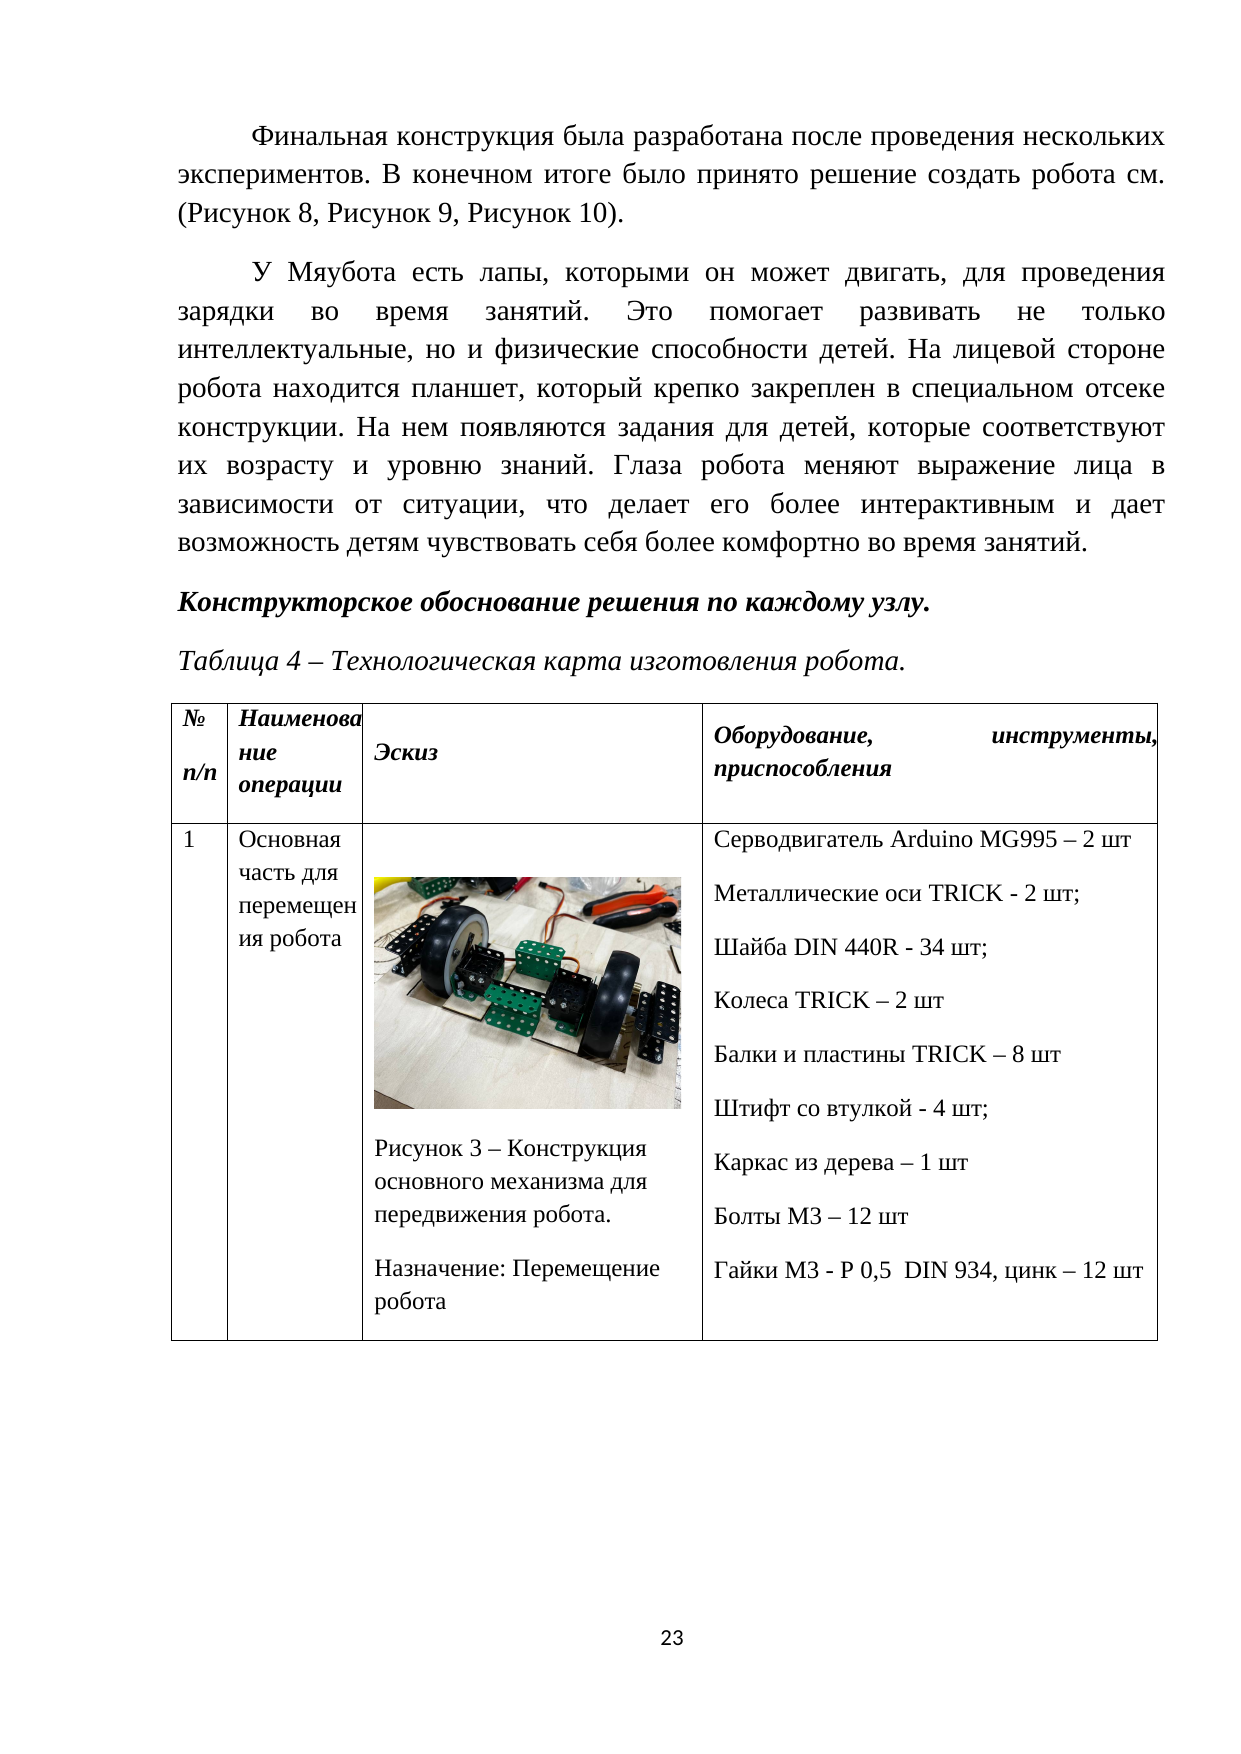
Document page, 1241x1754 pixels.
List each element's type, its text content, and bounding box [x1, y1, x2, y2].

table_header Эскиз [363, 704, 702, 823]
text Конструкторское обоснование решения по каждому узлу. [177, 584, 1166, 617]
table_header Оборудование, инструменты, приспособления [703, 704, 1157, 823]
table_cell 1 [172, 824, 227, 1339]
table_cell Серводвигатель Arduino MG995 – 2 шт Металлические оси TRICK - 2 шт; Шайба DIN 440R - 34 шт; Колеса TRICK – 2 шт Балки и пластины TRICK – 8 шт Штифт со втулкой - 4 шт; Каркас из дерева – 1 шт Болты M3 – 12 шт Гайки М3 - Р 0,5 DIN 934, цинк – 12 шт [703, 824, 1157, 1339]
text Финальная конструкция была разработана после проведения нескольких экспериментов. В конечном итоге было принято решение создать робота см. (Рисунок 8, Рисунок 9, Рисунок 10). [177, 118, 1166, 229]
table_header Наименование операции [228, 704, 362, 823]
text У Мяубота есть лапы, которыми он может двигать, для проведения зарядки во время занятий. Это помогает развивать не только интеллектуальные, но и физические способности детей. На лицевой стороне робота находится планшет, который крепко закреплен в специальном отсеке конструкции. На нем появляются задания для детей, которые соответствуют их возрасту и уровню знаний. Глаза робота меняют выражение лица в зависимости от ситуации, что делает его более интерактивным и дает возможность детям чувствовать себя более комфортно во время занятий. [177, 254, 1166, 558]
table_header № п/п [172, 704, 227, 823]
picture [374, 877, 682, 1109]
table_cell Основная часть для перемещения робота [228, 824, 362, 1339]
text Таблица 4 – Технологическая карта изготовления робота. [177, 643, 1166, 677]
table_cell Рисунок 3 – Конструкция основного механизма для передвижения робота. Назначение: Перемещение робота [363, 824, 702, 1339]
